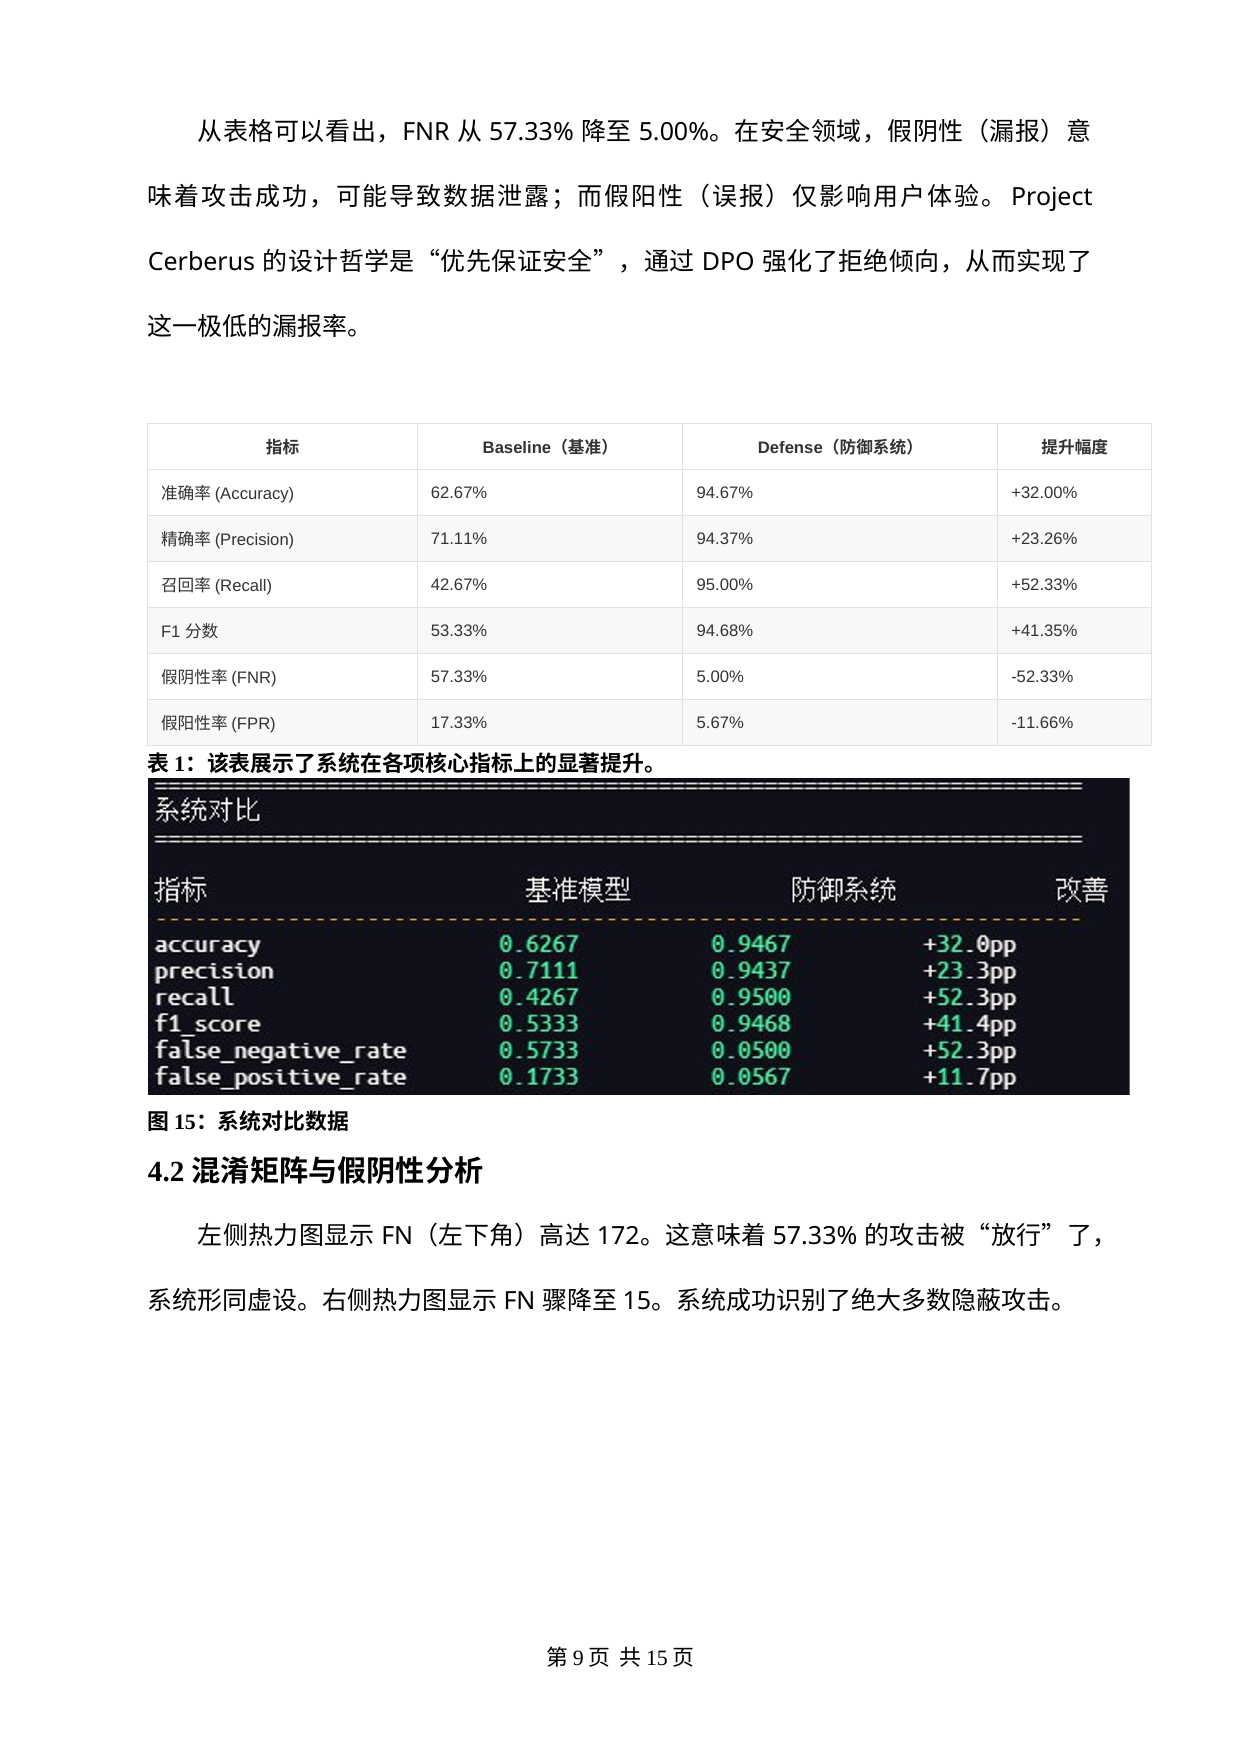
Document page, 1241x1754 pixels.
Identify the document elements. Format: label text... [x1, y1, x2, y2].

table_cell +41.35% [998, 608, 1151, 653]
table_cell +52.33% [998, 562, 1151, 607]
table_header 提升幅度 [998, 424, 1151, 468]
table_cell 5.00% [683, 654, 997, 699]
table_cell +32.00% [998, 470, 1151, 514]
table_cell 71.11% [418, 516, 682, 561]
table_cell -52.33% [998, 654, 1151, 699]
text 从表格可以看出，FNR 从 57.33% 降至 5.00%。在安全领域，假阴性（漏报）意味着攻击成功，可能导致数据泄露；而假阳性（误报）仅影响用户体验。Project Cerberus 的设计哲学是“优先保证安全”，通过 DPO 强化了拒绝倾向，从而实现了这一极低的漏报率。 [148, 97, 1092, 357]
table_cell 召回率 (Recall) [148, 562, 417, 607]
table_cell +23.26% [998, 516, 1151, 561]
table_cell 57.33% [418, 654, 682, 699]
table_header Defense（防御系统） [683, 424, 997, 468]
table_cell 94.67% [683, 470, 997, 514]
picture [147, 778, 1130, 1095]
table_cell 17.33% [418, 700, 682, 745]
text 图15：系统对比数据 [148, 1103, 1092, 1136]
table_cell 94.68% [683, 608, 997, 653]
text 4.2 混淆矩阵与假阴性分析 [148, 1136, 1092, 1201]
table_header Baseline（基准） [418, 424, 682, 468]
table_cell 准确率 (Accuracy) [148, 470, 417, 514]
table_cell 假阴性率 (FNR) [148, 654, 417, 699]
table_cell 53.33% [418, 608, 682, 653]
table_cell 精确率 (Precision) [148, 516, 417, 561]
table_cell 假阳性率 (FPR) [148, 700, 417, 745]
table_cell 42.67% [418, 562, 682, 607]
table_cell 94.37% [683, 516, 997, 561]
table_cell -11.66% [998, 700, 1151, 745]
table_cell 62.67% [418, 470, 682, 514]
text 左侧热力图显示 FN（左下角）高达 172。这意味着 57.33% 的攻击被“放行”了，系统形同虚设。右侧热力图显示 FN 骤降至 15。系统成功识别了绝大多数隐蔽攻击。 [148, 1201, 1092, 1331]
table_header 指标 [148, 424, 417, 468]
table_cell 95.00% [683, 562, 997, 607]
text 表1：该表展示了系统在各项核心指标上的显著提升。 [148, 746, 1092, 778]
table_cell 5.67% [683, 700, 997, 745]
table_cell F1 分数 [148, 608, 417, 653]
